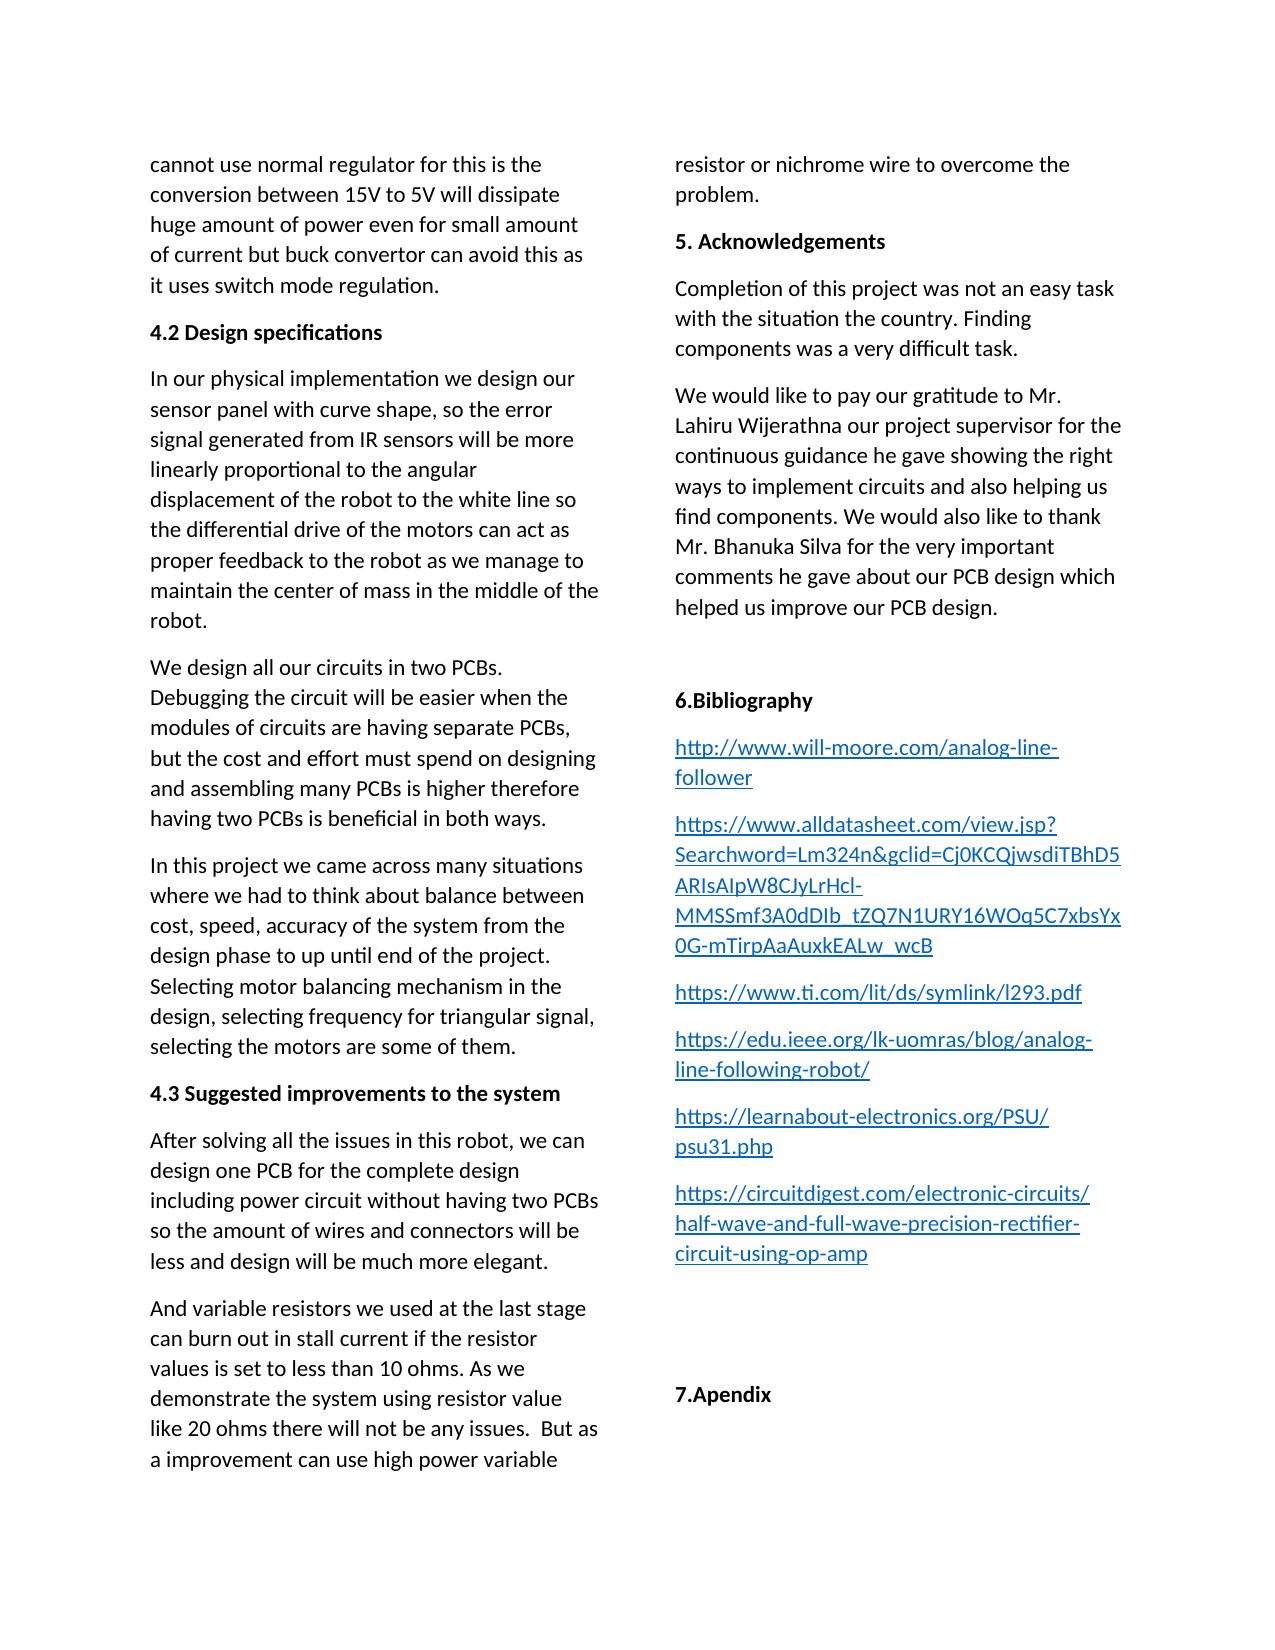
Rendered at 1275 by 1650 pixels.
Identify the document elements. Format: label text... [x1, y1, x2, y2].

text 4.3 Suggested improvements to the system [150, 1079, 600, 1107]
text In this project we came across many situations where we had to think about balance between cost, speed, accuracy of the system from the design phase to up until end of the project. Selecting motor balancing mechanism in the design, selecting frequency for triangular signal, selecting the motors are some of them. [150, 851, 600, 1060]
text And variable resistors we used at the last stage can burn out in stall current if the resistor values is set to less than 10 ohms. As we demonstrate the system using resistor value like 20 ohms there will not be any issues. But as a improvement can use high power variable resistor or nichrome wire to overcome the problem. [150, 1294, 600, 1473]
text https://www.ti.com/lit/ds/symlink/l293.pdf [675, 978, 1125, 1006]
text In our physical implementation we design our sensor panel with curve shape, so the error signal generated from IR sensors will be more linearly proportional to the angular displacement of the robot to the white line so the differential drive of the motors can act as proper feedback to the robot as we manage to maintain the center of mass in the middle of the robot. [150, 364, 600, 634]
text 5. Acknowledgements [675, 227, 1125, 255]
text We would like to pay our gratitude to Mr. Lahiru Wijerathna our project supervisor for the continuous guidance he gave showing the right ways to implement circuits and also helping us find components. We would also like to thank Mr. Bhanuka Silva for the very important comments he gave about our PCB design which helped us improve our PCB design. [675, 381, 1125, 621]
text https://learnabout-electronics.org/PSU/psu31.php [675, 1102, 1125, 1160]
text https://www.alldatasheet.com/view.jsp?Searchword=Lm324n&gclid=Cj0KCQjwsdiTBhD5ARIsAIpW8CJyLrHcl-MMSSmf3A0dDIb_tZQ7N1URY16WOq5C7xbsYx0G-mTirpAaAuxkEALw_wcB [675, 810, 1125, 959]
text Completion of this project was not an easy task with the situation the country. Finding components was a very difficult task. [675, 274, 1125, 362]
text 6.Bibliography [675, 686, 1125, 714]
text 4.2 Design specifications [150, 318, 600, 346]
text https://edu.ieee.org/lk-uomras/blog/analog-line-following-robot/ [675, 1025, 1125, 1083]
text We design all our circuits in two PCBs. Debugging the circuit will be easier when the modules of circuits are having separate PCBs, but the cost and effort must spend on designing and assembling many PCBs is higher therefore having two PCBs is beneficial in both ways. [150, 653, 600, 832]
text https://circuitdigest.com/electronic-circuits/half-wave-and-full-wave-precision-rectifier-circuit-using-op-amp [675, 1179, 1125, 1268]
text And variable resistors we used at the last stage can burn out in stall current if the resistor values is set to less than 10 ohms. As we demonstrate the system using resistor value like 20 ohms there will not be any issues. But as a improvement can use high power variable resistor or nichrome wire to overcome the problem. [675, 150, 1125, 208]
text 7.Apendix [675, 1380, 1125, 1408]
text After solving all the issues in this robot, we can design one PCB for the complete design including power circuit without having two PCBs so the amount of wires and connectors will be less and design will be much more elegant. [150, 1126, 600, 1275]
text http://www.will-moore.com/analog-line-follower [675, 733, 1125, 792]
